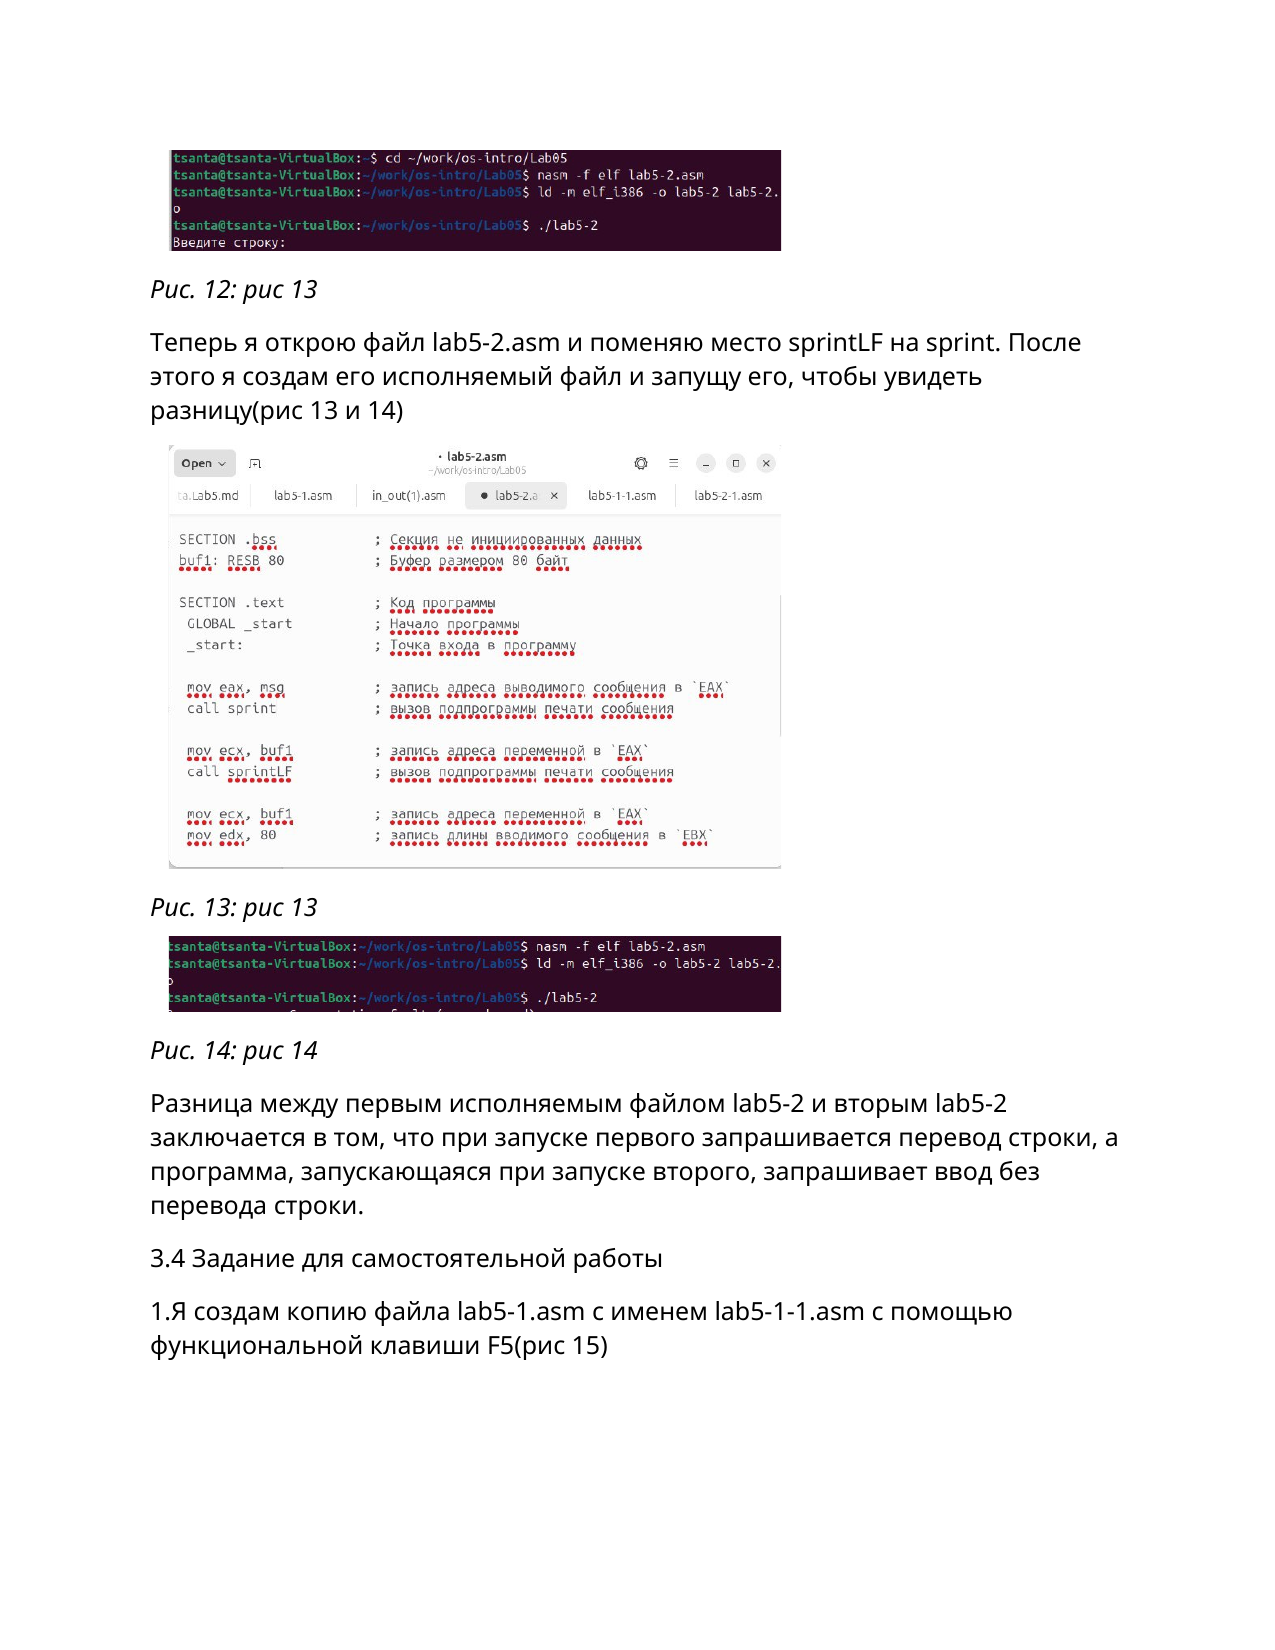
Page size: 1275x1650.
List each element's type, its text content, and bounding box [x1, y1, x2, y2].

picture [168, 445, 782, 869]
text Разница между первым исполняемым файлом lab5-2 и вторым lab5-2 заключается в том, что при запуске первого запрашивается перевод строки, а программа, запускающаяся при запуске второго, запрашивает ввод без перевода строки. [150, 1086, 1125, 1222]
text Рис. 13: рис 13 [150, 889, 1125, 923]
text 3.4 Задание для самостоятельной работы [150, 1241, 1125, 1275]
text 1.Я создам копию файла lab5-1.asm с именем lab5-1-1.asm с помощью функциональной клавиши F5(рис 15) [150, 1293, 1125, 1362]
picture [168, 936, 782, 1012]
text Рис. 12: рис 13 [150, 272, 1125, 306]
text Рис. 14: рис 14 [150, 1033, 1125, 1067]
picture [168, 150, 782, 251]
text Теперь я открою файл lab5-2.asm и поменяю место sprintLF на sprint. После этого я создам его исполняемый файл и запущу его, чтобы увидеть разницу(рис 13 и 14) [150, 325, 1125, 427]
